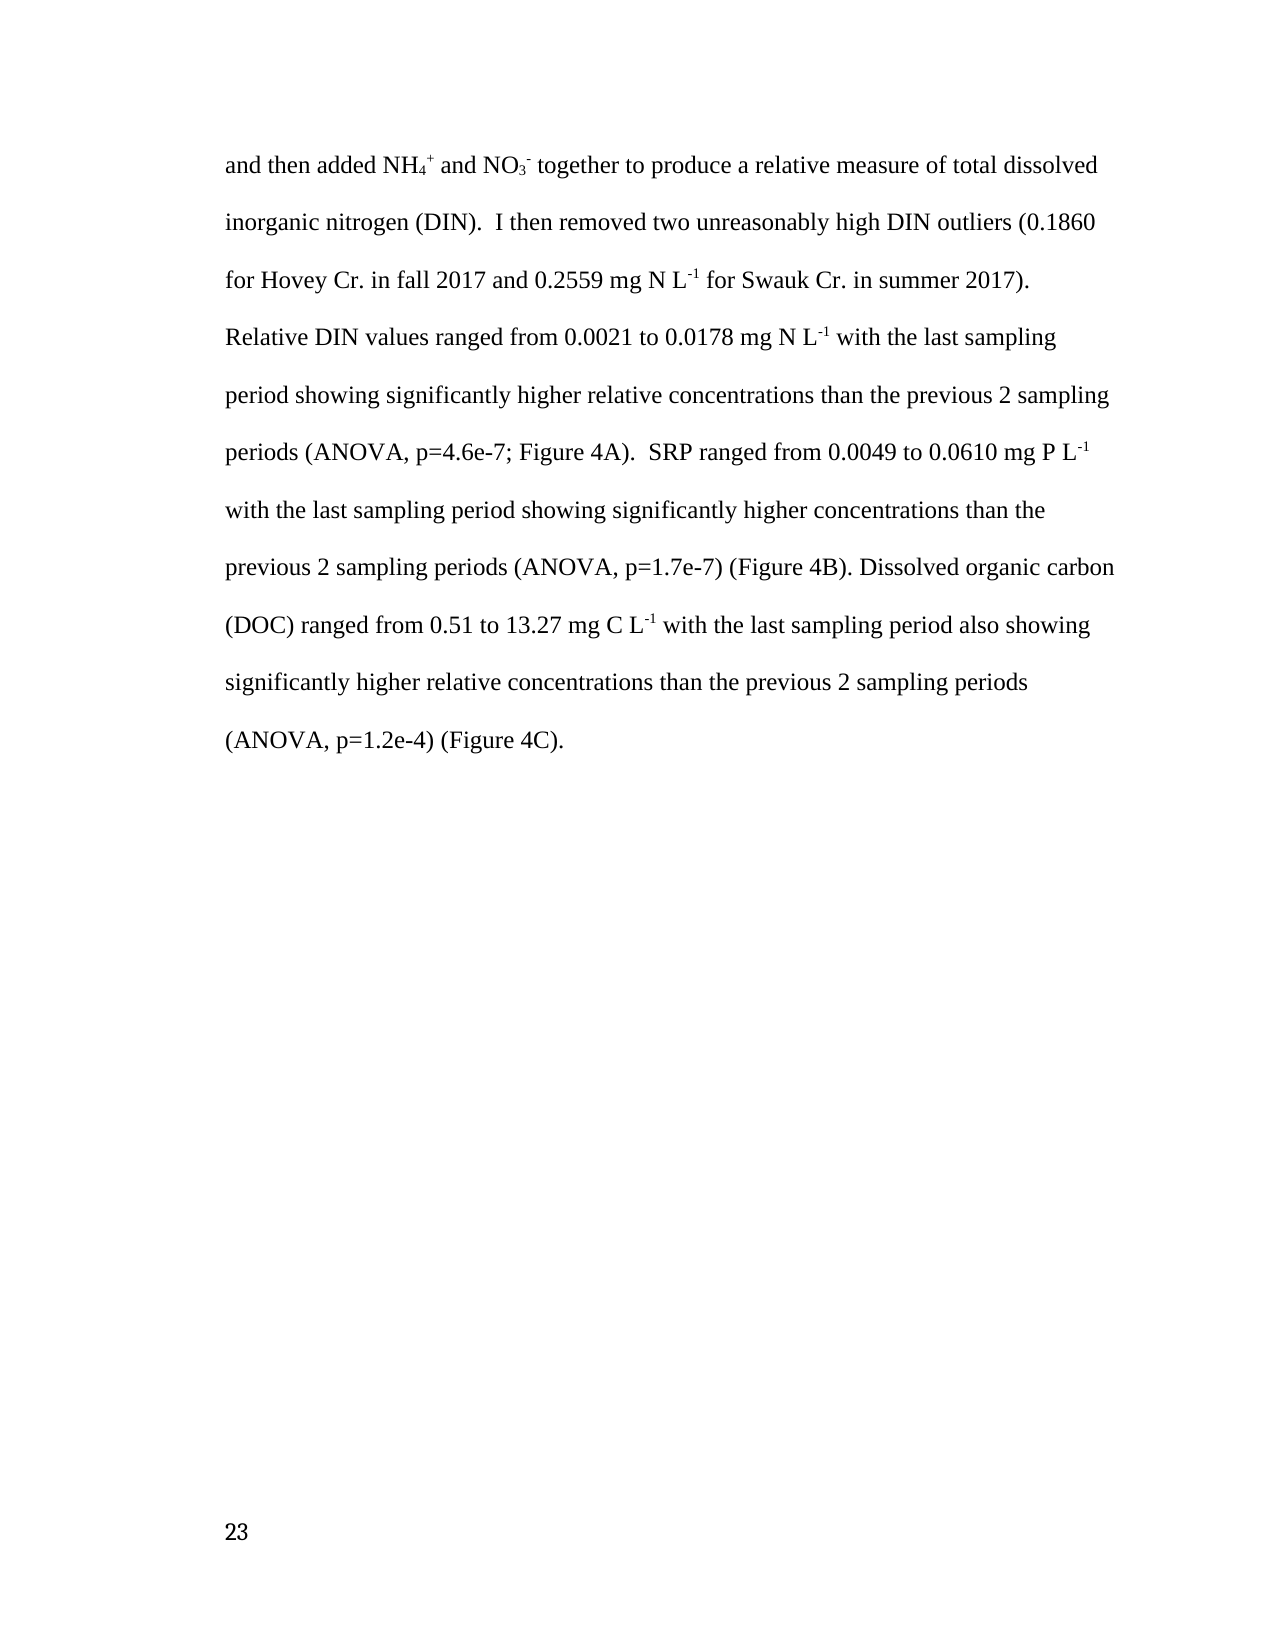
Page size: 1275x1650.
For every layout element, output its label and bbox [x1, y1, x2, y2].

text [225, 150, 1125, 754]
